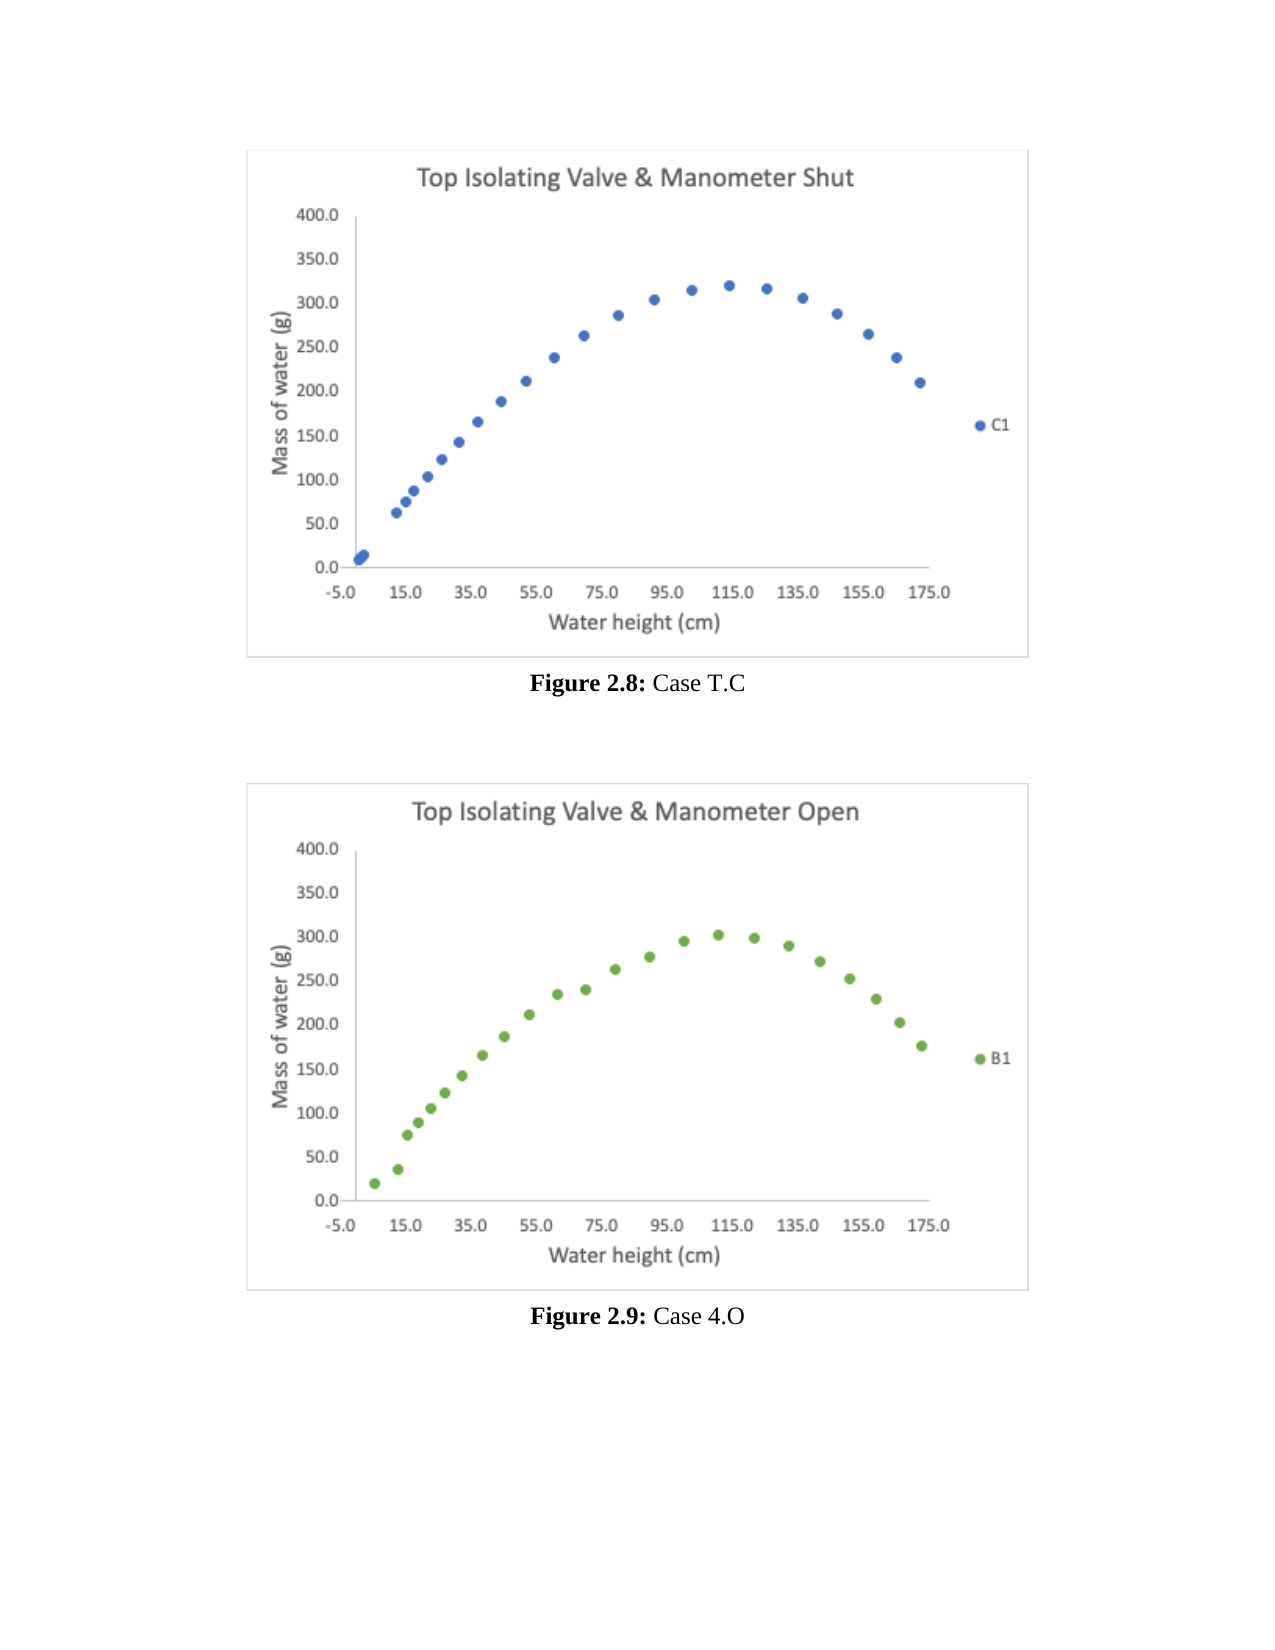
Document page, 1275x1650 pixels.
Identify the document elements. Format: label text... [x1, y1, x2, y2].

text Figure 2.8: Case T.C [150, 668, 1125, 697]
picture [246, 150, 1029, 658]
picture [246, 783, 1029, 1291]
text Figure 2.9: Case 4.O [150, 1301, 1125, 1330]
